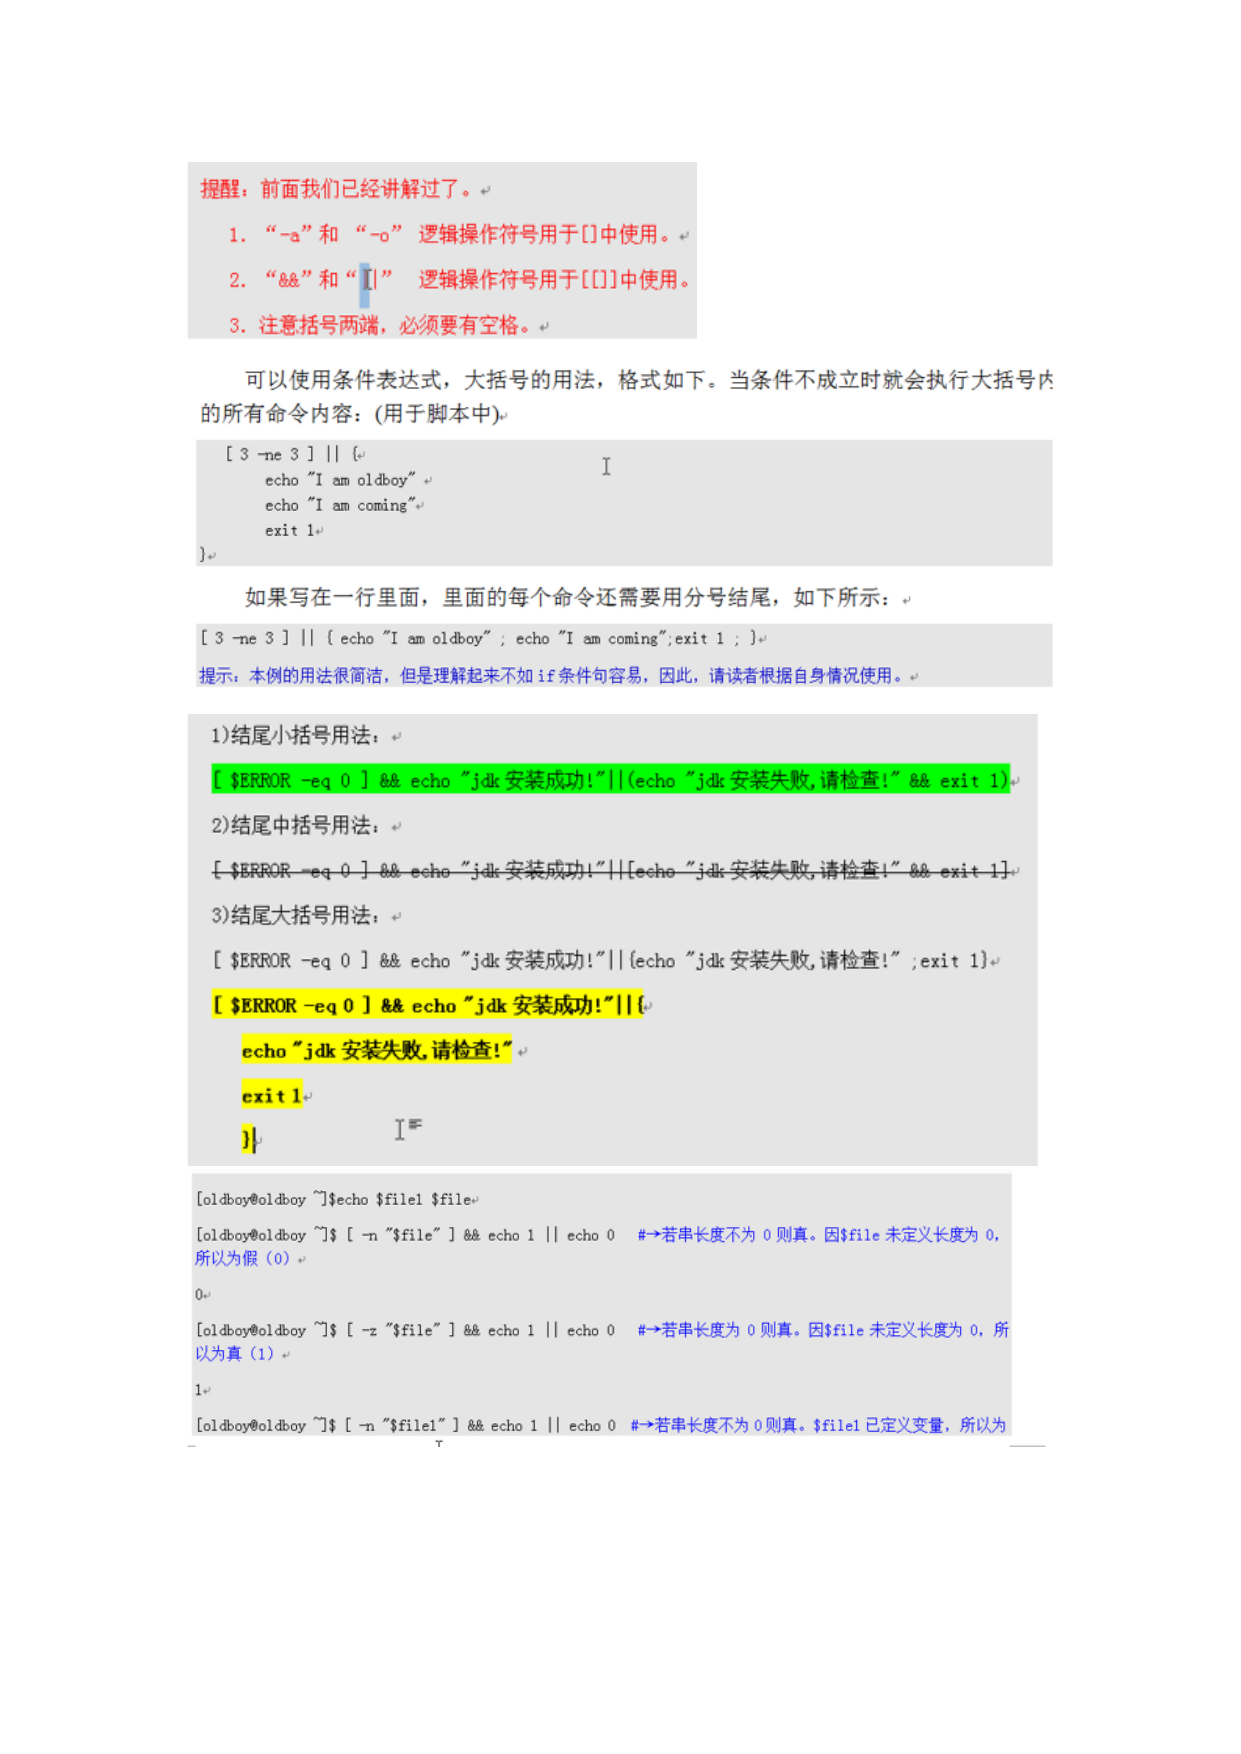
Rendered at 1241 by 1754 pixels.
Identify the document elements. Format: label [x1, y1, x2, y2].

picture [187, 1169, 1053, 1447]
picture [187, 357, 1053, 691]
picture [187, 162, 697, 344]
picture [187, 714, 1038, 1166]
